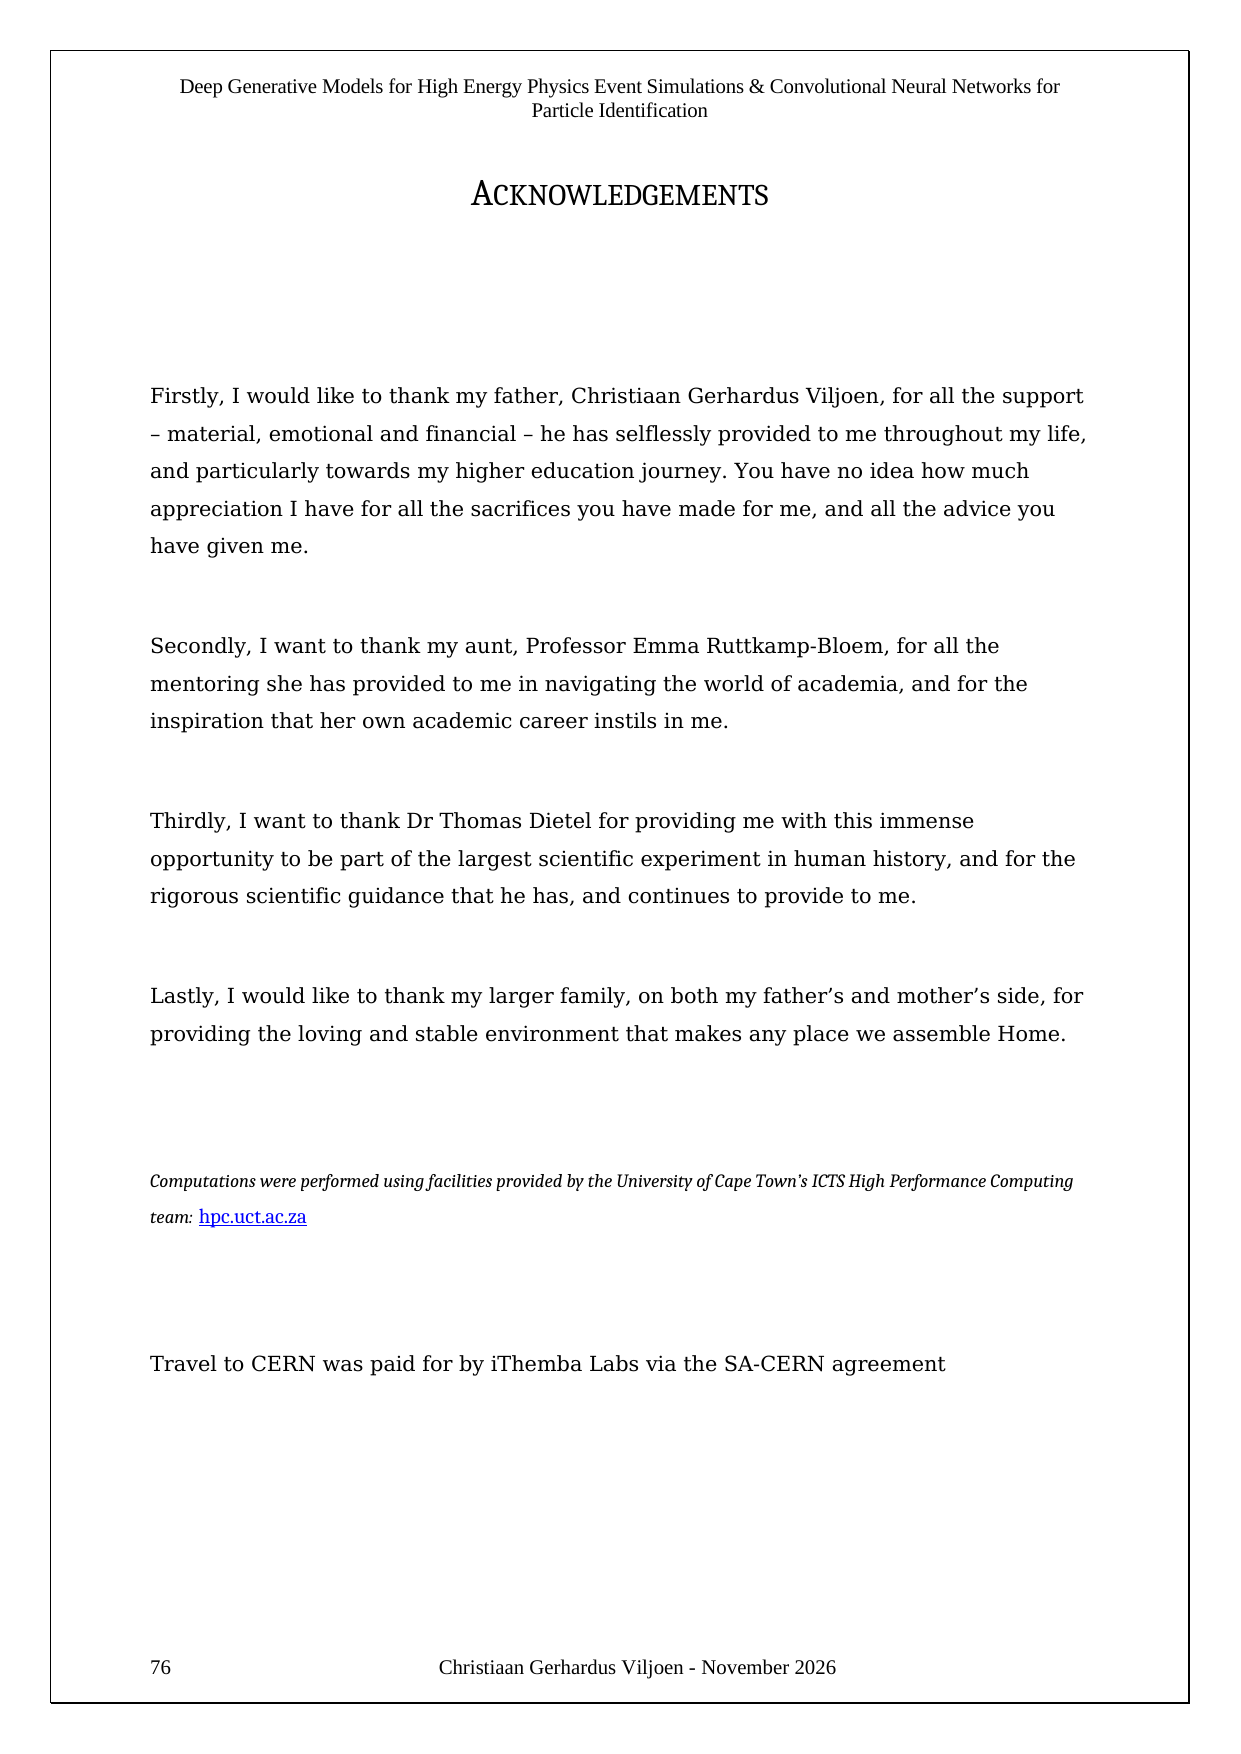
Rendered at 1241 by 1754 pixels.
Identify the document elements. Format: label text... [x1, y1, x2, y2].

text Travel to CERN was paid for by iThemba Labs via the SA-CERN agreement [150, 1351, 1089, 1376]
text Firstly, I would like to thank my father, Christiaan Gerhardus Viljoen, for all the support – material, emotional and financial – he has selflessly provided to me throughout my life, and particularly towards my higher education journey. You have no idea how much appreciation I have for all the sacrifices you have made for me, and all the advice you have given me. [150, 383, 1089, 558]
text Secondly, I want to thank my aunt, Professor Emma Ruttkamp-Bloem, for all the mentoring she has provided to me in navigating the world of academia, and for the inspiration that her own academic career instils in me. [150, 633, 1089, 733]
subtitle Acknowledgements [150, 172, 1089, 215]
text Thirdly, I want to thank Dr Thomas Dietel for providing me with this immense opportunity to be part of the largest scientific experiment in human history, and for the rigorous scientific guidance that he has, and continues to provide to me. [150, 808, 1089, 908]
text Computations were performed using facilities provided by the University of Cape Town’s ICTS High Performance Computing team: hpc.uct.ac.za [150, 1171, 1089, 1228]
text Lastly, I would like to thank my larger family, on both my father’s and mother’s side, for providing the loving and stable environment that makes any place we assemble Home. [150, 983, 1089, 1046]
